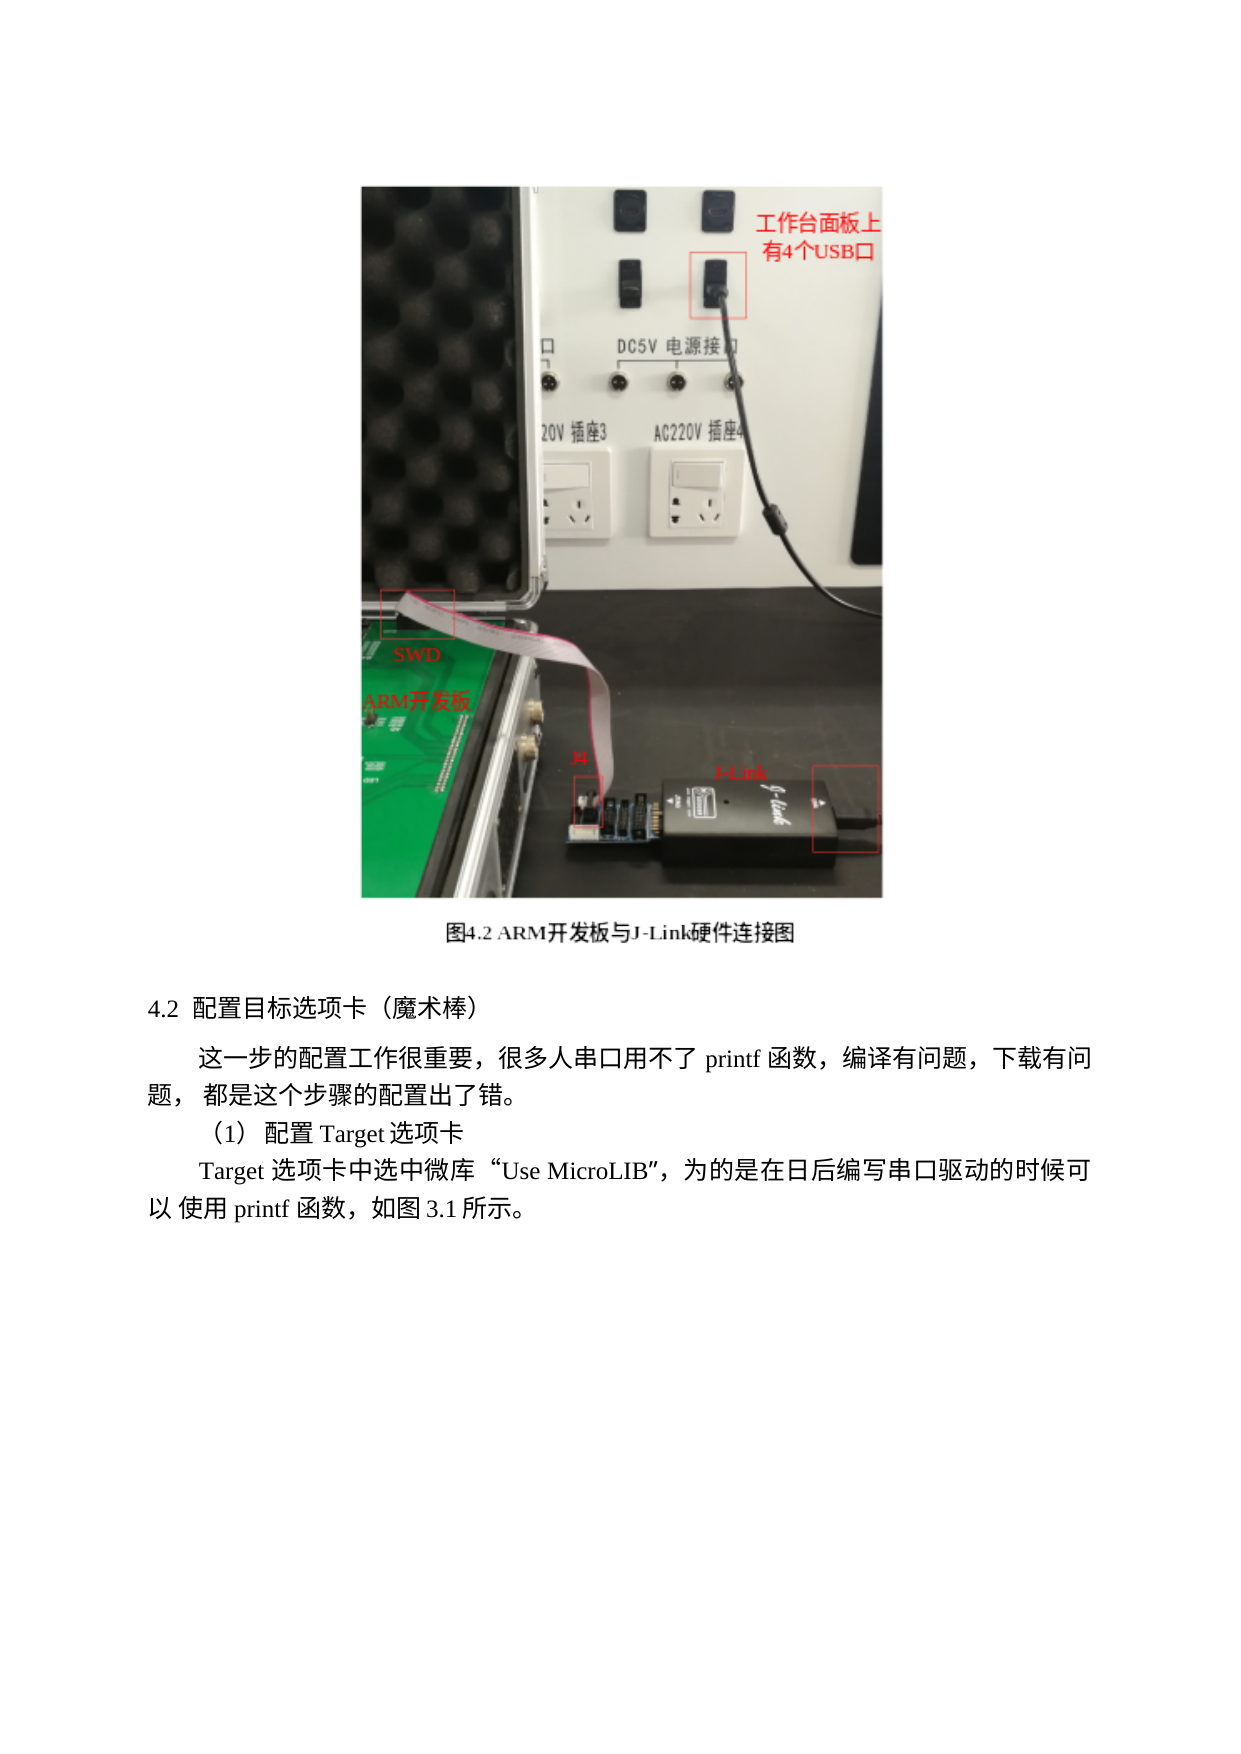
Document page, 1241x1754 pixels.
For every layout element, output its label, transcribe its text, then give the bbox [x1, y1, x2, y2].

text Target 选项卡中选中微库“Use MicroLIB”，为的是在日后编写串口驱动的时候可以 使用 printf 函数，如图3.1所示。 [148, 1149, 1092, 1224]
list 配置Target选项卡 [148, 1112, 1081, 1149]
subtitle 配置目标选项卡（魔术棒） [148, 987, 1081, 1024]
text 这一步的配置工作很重要，很多人串口用不了 printf 函数，编译有问题，下载有问题， 都是这个步骤的配置出了错。 [148, 1037, 1092, 1112]
